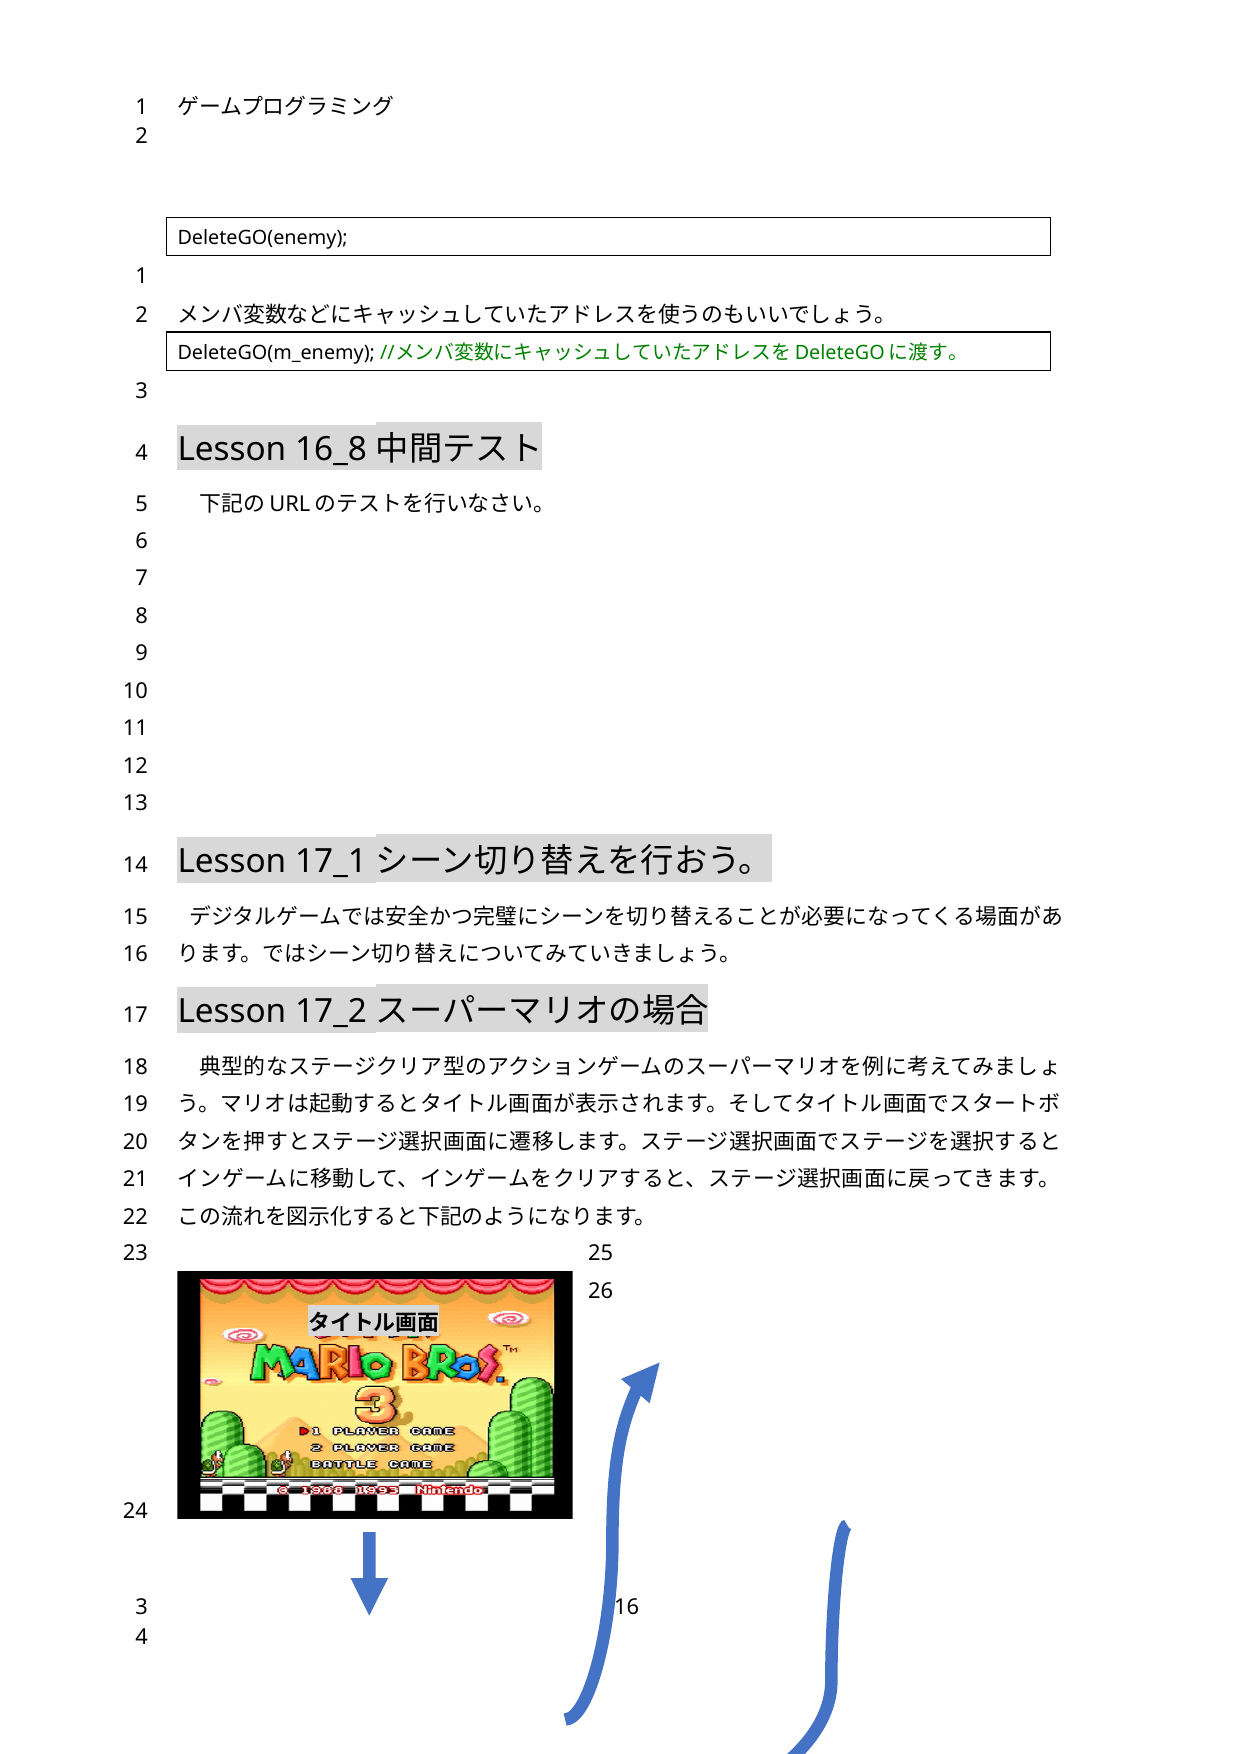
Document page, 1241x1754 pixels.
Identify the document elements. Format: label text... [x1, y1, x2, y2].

picture [177, 1271, 573, 1519]
text 下記のURLのテストを行いなさい。 [177, 483, 1063, 521]
text 典型的なステージクリア型のアクションゲームのスーパーマリオを例に考えてみましょう。マリオは起動するとタイトル画面が表示されます。そしてタイトル画面でスタートボタンを押すとステージ選択画面に遷移します。ステージ選択画面でステージを選択するとインゲームに移動して、インゲームをクリアすると、ステージ選択画面に戻ってきます。この流れを図示化すると下記のようになります。 [177, 1046, 1063, 1233]
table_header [167, 218, 1050, 255]
subtitle Lesson 16_8 中間テスト [177, 408, 1063, 483]
text メンバ変数などにキャッシュしていたアドレスを使うのもいいでしょう。 [177, 294, 1063, 331]
text デジタルゲームでは安全かつ完璧にシーンを切り替えることが必要になってくる場面があります。ではシーン切り替えについてみていきましょう。 [177, 896, 1063, 971]
subtitle Lesson 17_2 スーパーマリオの場合 [177, 971, 1063, 1046]
subtitle Lesson 17_1 シーン切り替えを行おう。 [177, 821, 1063, 896]
table_header DeleteGO(m_enemy); //メンバ変数にキャッシュしていたアドレスをDeleteGOに渡す。 [167, 333, 1050, 370]
